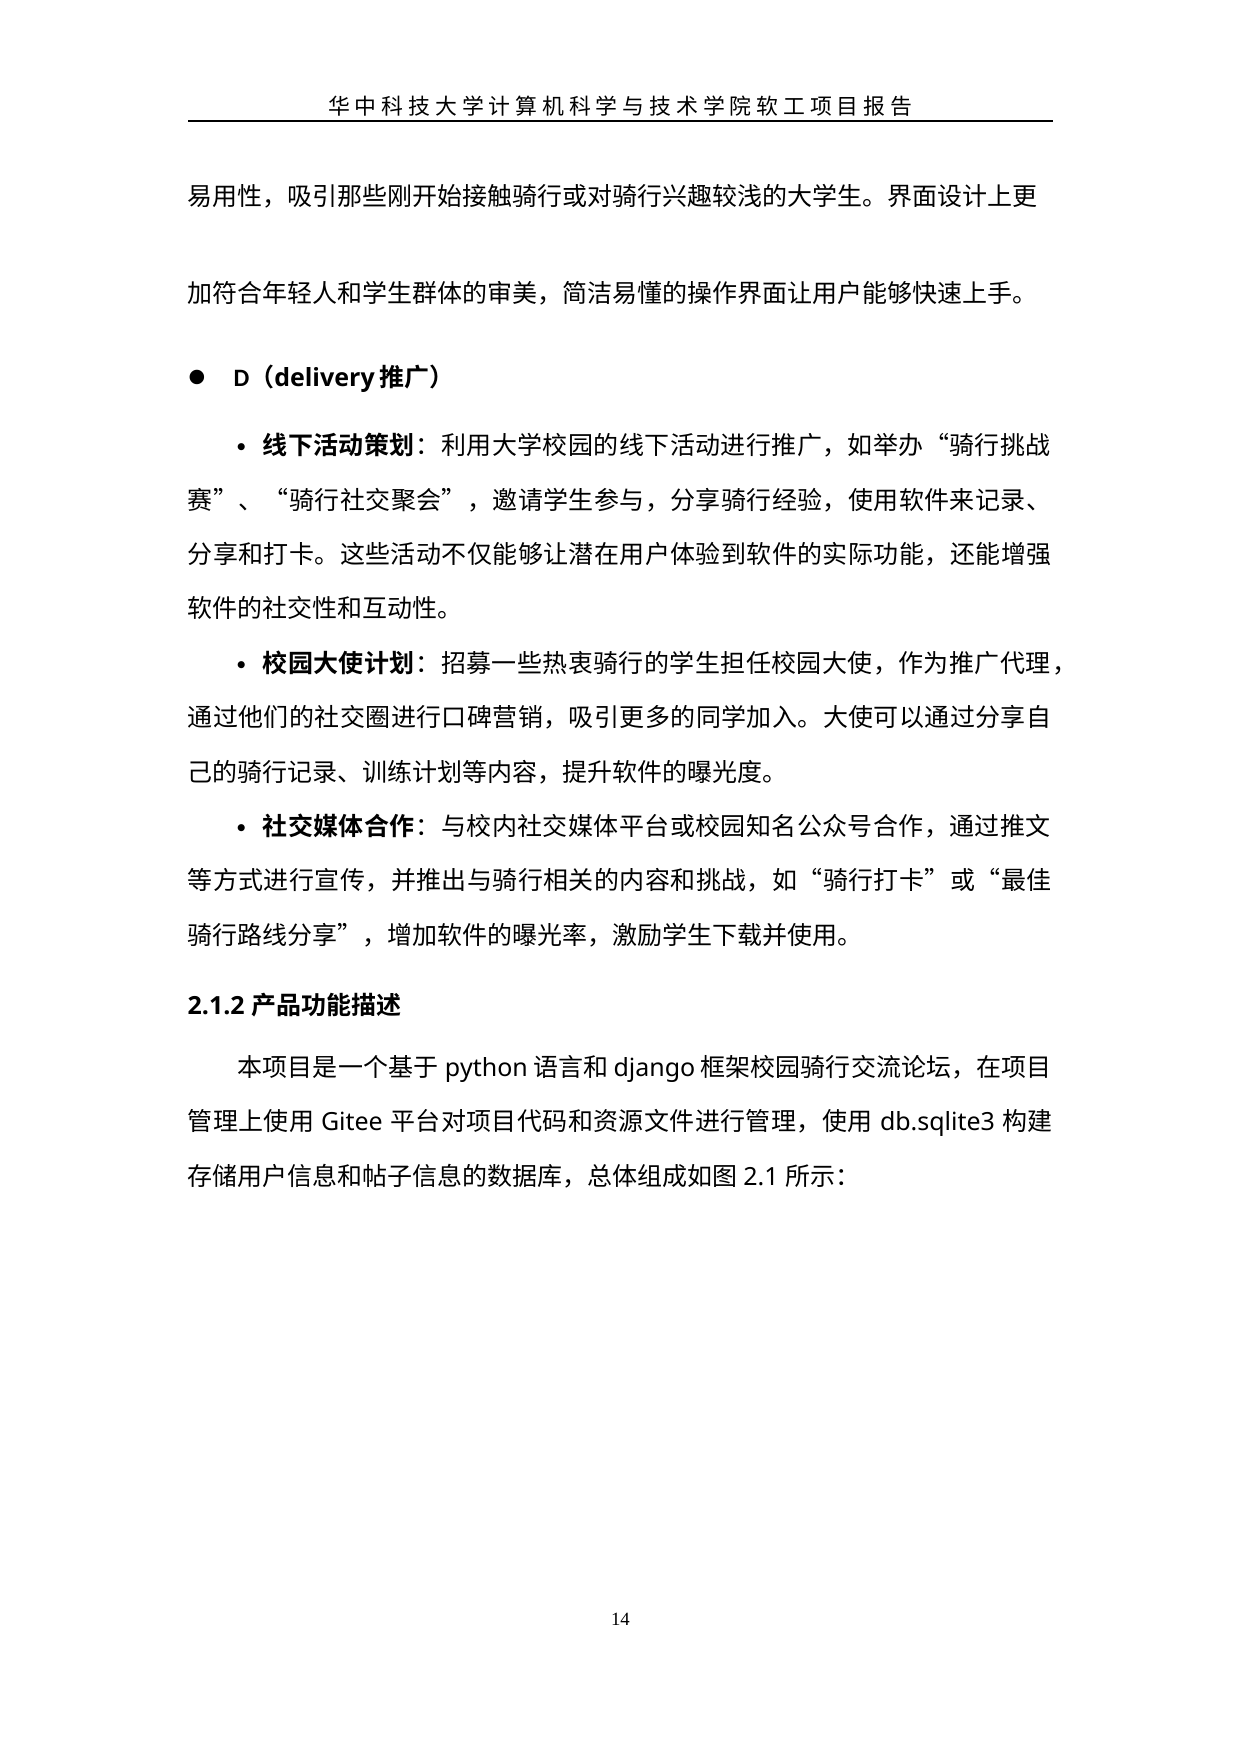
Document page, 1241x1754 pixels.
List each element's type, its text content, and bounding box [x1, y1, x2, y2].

list D（delivery推广） [187, 343, 1053, 408]
list 校园大使计划：招募一些热衷骑行的学生担任校园大使，作为推广代理，通过他们的社交圈进行口碑营销，吸引更多的同学加入。大使可以通过分享自己的骑行记录、训练计划等内容，提升软件的曝光度。 [187, 643, 1053, 788]
list 社交媒体合作：与校内社交媒体平台或校园知名公众号合作，通过推文等方式进行宣传，并推出与骑行相关的内容和挑战，如“骑行打卡”或“最佳骑行路线分享”，增加软件的曝光率，激励学生下载并使用。 [187, 806, 1053, 951]
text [187, 162, 1053, 324]
text 本项目是一个基于 python语言和django框架校园骑行交流论坛，在项目管理上使用 Gitee 平台对项目代码和资源文件进行管理，使用 db.sqlite3 构建存储用户信息和帖子信息的数据库，总体组成如图 2.1 所示： [187, 1047, 1053, 1192]
text 2.1.2 产品功能描述 [187, 986, 1053, 1022]
list 线下活动策划：利用大学校园的线下活动进行推广，如举办“骑行挑战赛”、“骑行社交聚会”，邀请学生参与，分享骑行经验，使用软件来记录、分享和打卡。这些活动不仅能够让潜在用户体验到软件的实际功能，还能增强软件的社交性和互动性。 [187, 426, 1053, 625]
